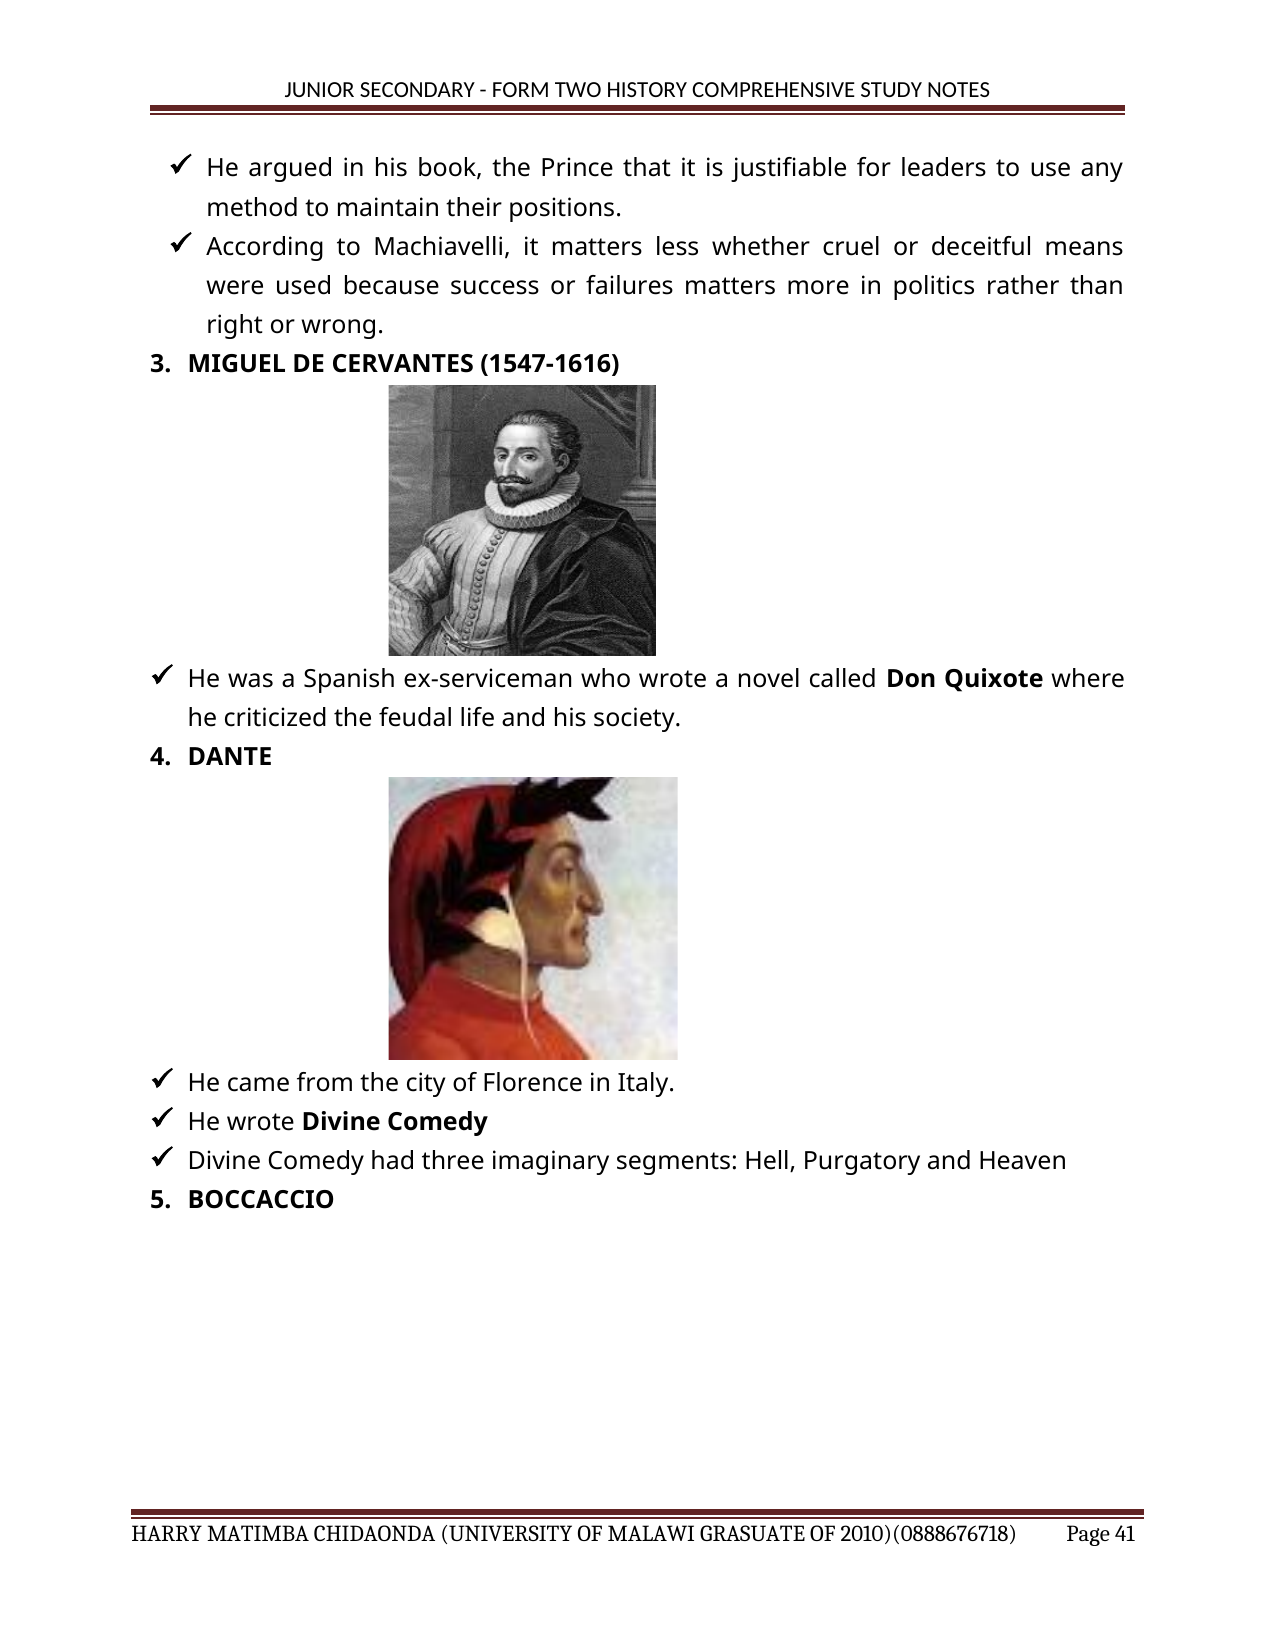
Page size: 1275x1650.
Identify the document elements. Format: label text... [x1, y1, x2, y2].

picture [388, 385, 656, 656]
picture [388, 777, 678, 1060]
list He was a Spanish ex-serviceman who wrote a novel called Don Quixote where he criticized the feudal life and his society. [150, 660, 1125, 734]
list He came from the city of Florence in Italy. [150, 1064, 1125, 1098]
list According to Machiavelli, it matters less whether cruel or deceitful means were used because success or failures matters more in politics rather than right or wrong. [169, 228, 1125, 341]
list Divine Comedy had three imaginary segments: Hell, Purgatory and Heaven [150, 1143, 1125, 1177]
list BOCCACCIO [150, 1182, 1125, 1216]
list He wrote Divine Comedy [150, 1103, 1125, 1137]
list DANTE [150, 739, 1125, 773]
list MIGUEL DE CERVANTES (1547-1616) [150, 346, 1125, 380]
list He argued in his book, the Prince that it is justifiable for leaders to use any method to maintain their positions. [169, 150, 1125, 223]
